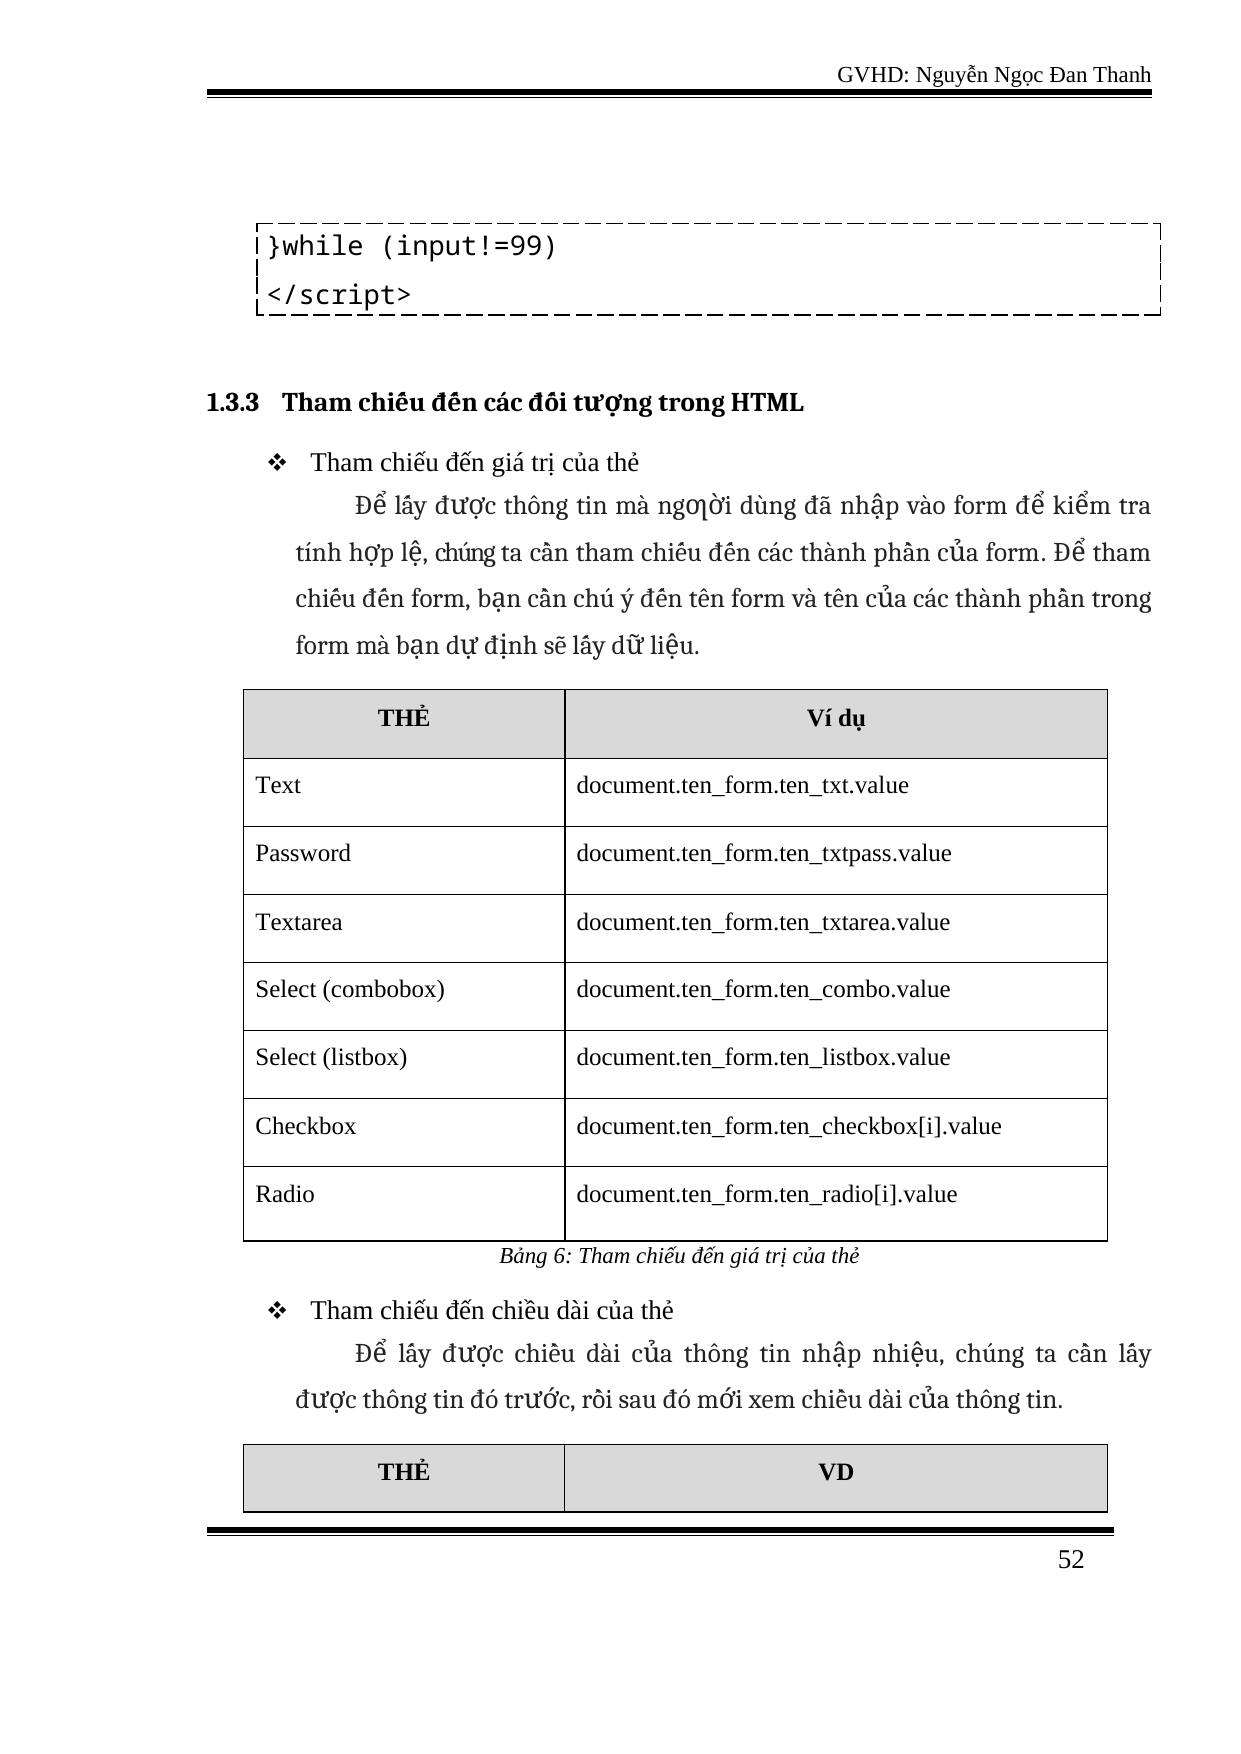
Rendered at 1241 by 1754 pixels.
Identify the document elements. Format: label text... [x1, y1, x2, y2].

text </script> [256, 272, 1161, 316]
list Tham chiếu đến chiều dài của thẻ [266, 1294, 1152, 1325]
table_cell document.ten_form.ten_txtarea.value [566, 895, 1107, 962]
table_cell Radio [244, 1167, 564, 1240]
table_cell Checkbox [244, 1099, 564, 1166]
table_header THẺ [244, 690, 564, 758]
text }while (input!=99) [256, 223, 1161, 263]
table_header Ví dụ [566, 690, 1107, 758]
table_cell document.ten_form.ten_txt.value [566, 759, 1107, 826]
table_cell Password [244, 827, 564, 893]
table_cell document.ten_form.ten_txtpass.value [566, 827, 1107, 893]
subtitle Tham chiếu đến các đối tượng trong HTML [207, 387, 1152, 418]
table_cell Select (listbox) [244, 1031, 564, 1098]
table_header VD [565, 1445, 1107, 1511]
table_header THẺ [244, 1445, 564, 1511]
table_cell Select (combobox) [244, 963, 564, 1030]
table_cell document.ten_form.ten_listbox.value [566, 1031, 1107, 1098]
text Để lấy được thông tin mà ngƣời dùng đã nhập vào form để kiểm tra tính hợp lệ, chúng ta cần tham chiếu đến các thành phần của form. Để tham chiếu đến form, bạn cần chú ý đến tên form và tên của các thành phần trong form mà bạn dự định sẽ lấy dữ liệu. [295, 490, 1152, 584]
table_cell document.ten_form.ten_radio[i].value [566, 1167, 1107, 1240]
text Để lấy được thông tin mà ngƣời dùng đã nhập vào form để kiểm tra tính hợp lệ, chúng ta cần tham chiếu đến các thành phần của form. Để tham chiếu đến form, bạn cần chú ý đến tên form và tên của các thành phần trong form mà bạn dự định sẽ lấy dữ liệu. [295, 614, 1152, 661]
table_cell Text [244, 759, 564, 826]
list Tham chiếu đến giá trị của thẻ [266, 446, 1152, 478]
text Để lấy được chiều dài của thông tin nhập nhiệu, chúng ta cần lấy được thông tin đó trước, rồi sau đó mới xem chiều dài của thông tin. [295, 1338, 1152, 1415]
table_cell Textarea [244, 895, 564, 962]
table_cell document.ten_form.ten_combo.value [566, 963, 1107, 1030]
table_cell document.ten_form.ten_checkbox[i].value [566, 1099, 1107, 1166]
